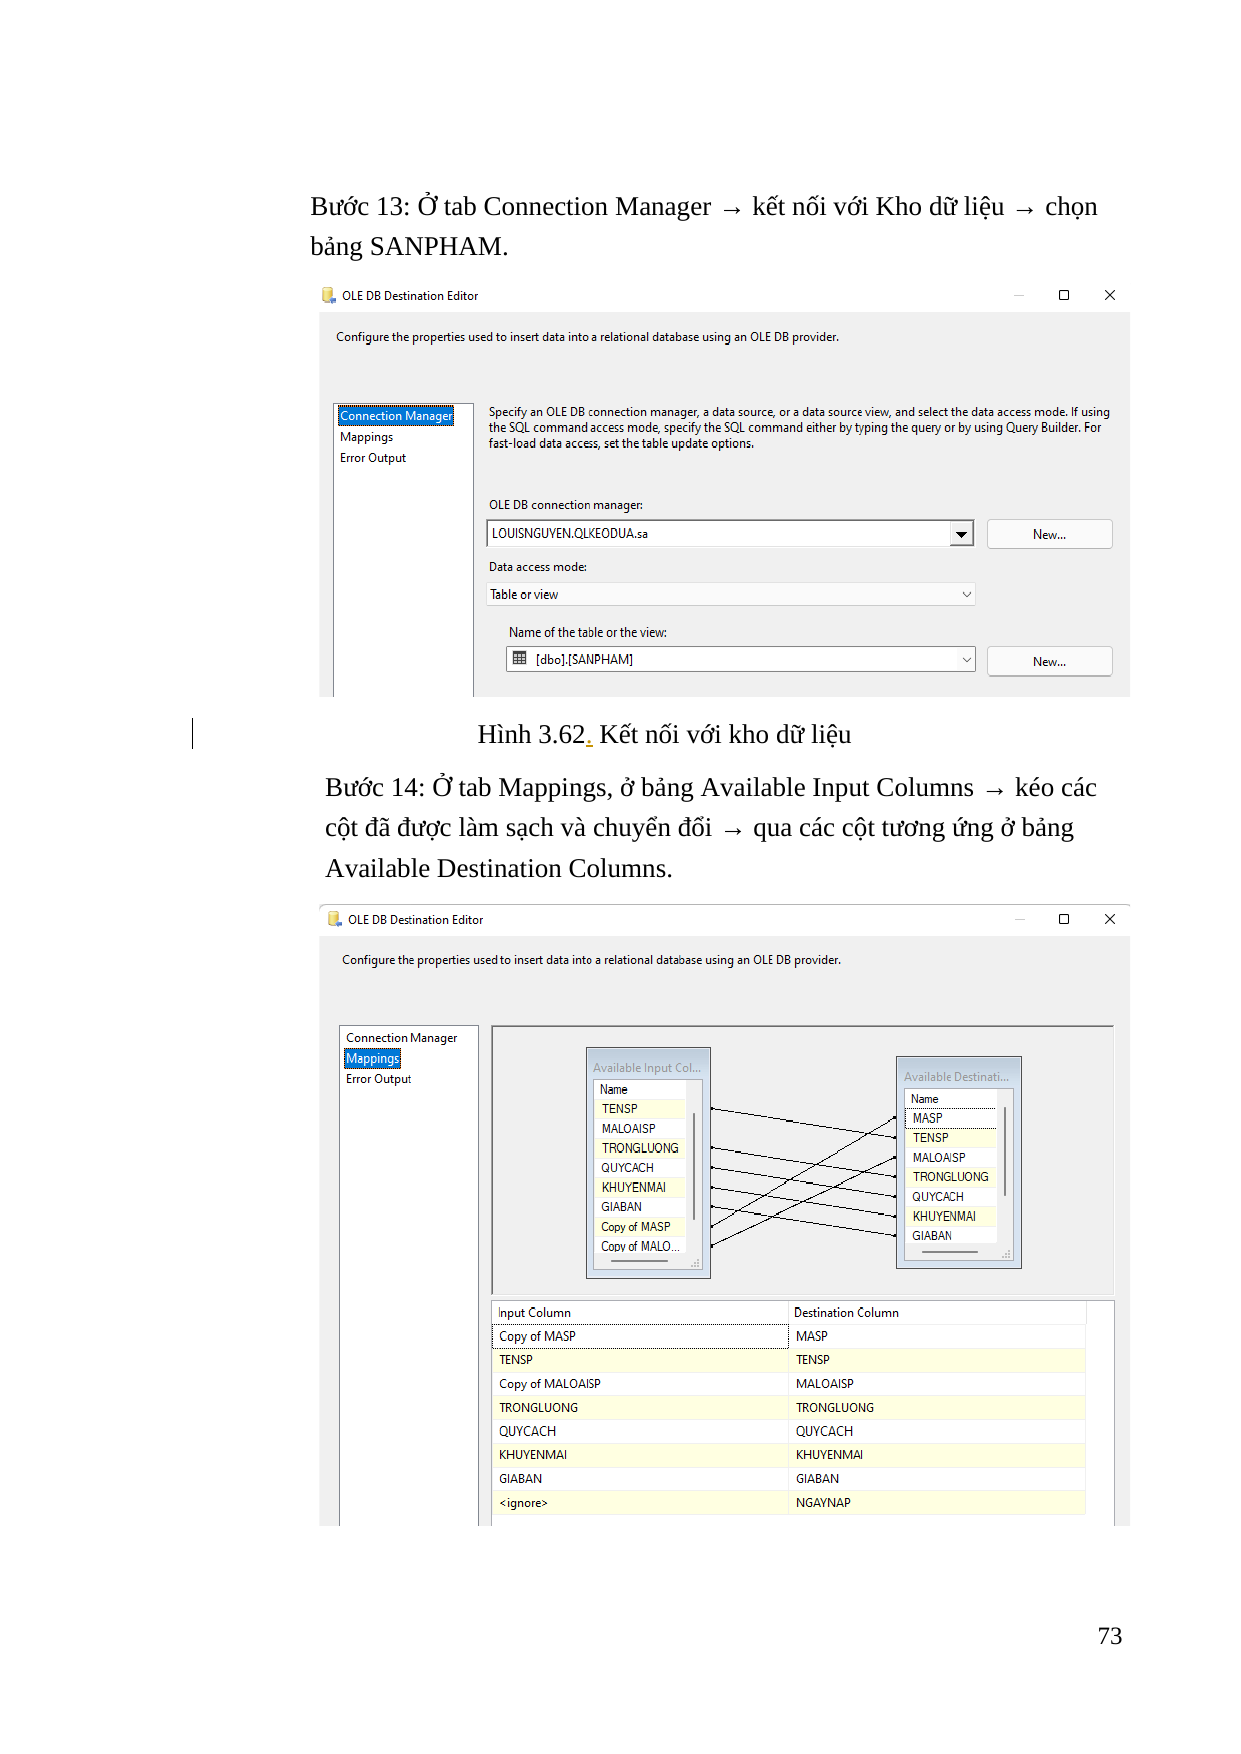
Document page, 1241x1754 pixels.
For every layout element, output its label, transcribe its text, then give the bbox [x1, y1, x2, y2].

picture [319, 904, 1131, 1526]
text Hình 3.62 Kết nối với kho dữ liệu [207, 718, 1122, 749]
list Bước 13: Ở tab Connection Manager → kết nối với Kho dữ liệu → chọn bảng SANPHAM. [310, 190, 1122, 261]
list Bước 14: Ở tab Mappings, ở bảng Available Input Columns → kéo các cột đã được làm sạch và chuyển đổi → qua các cột tương ứng ở bảng Available Destination Columns. [325, 771, 1122, 883]
picture [319, 283, 1131, 697]
